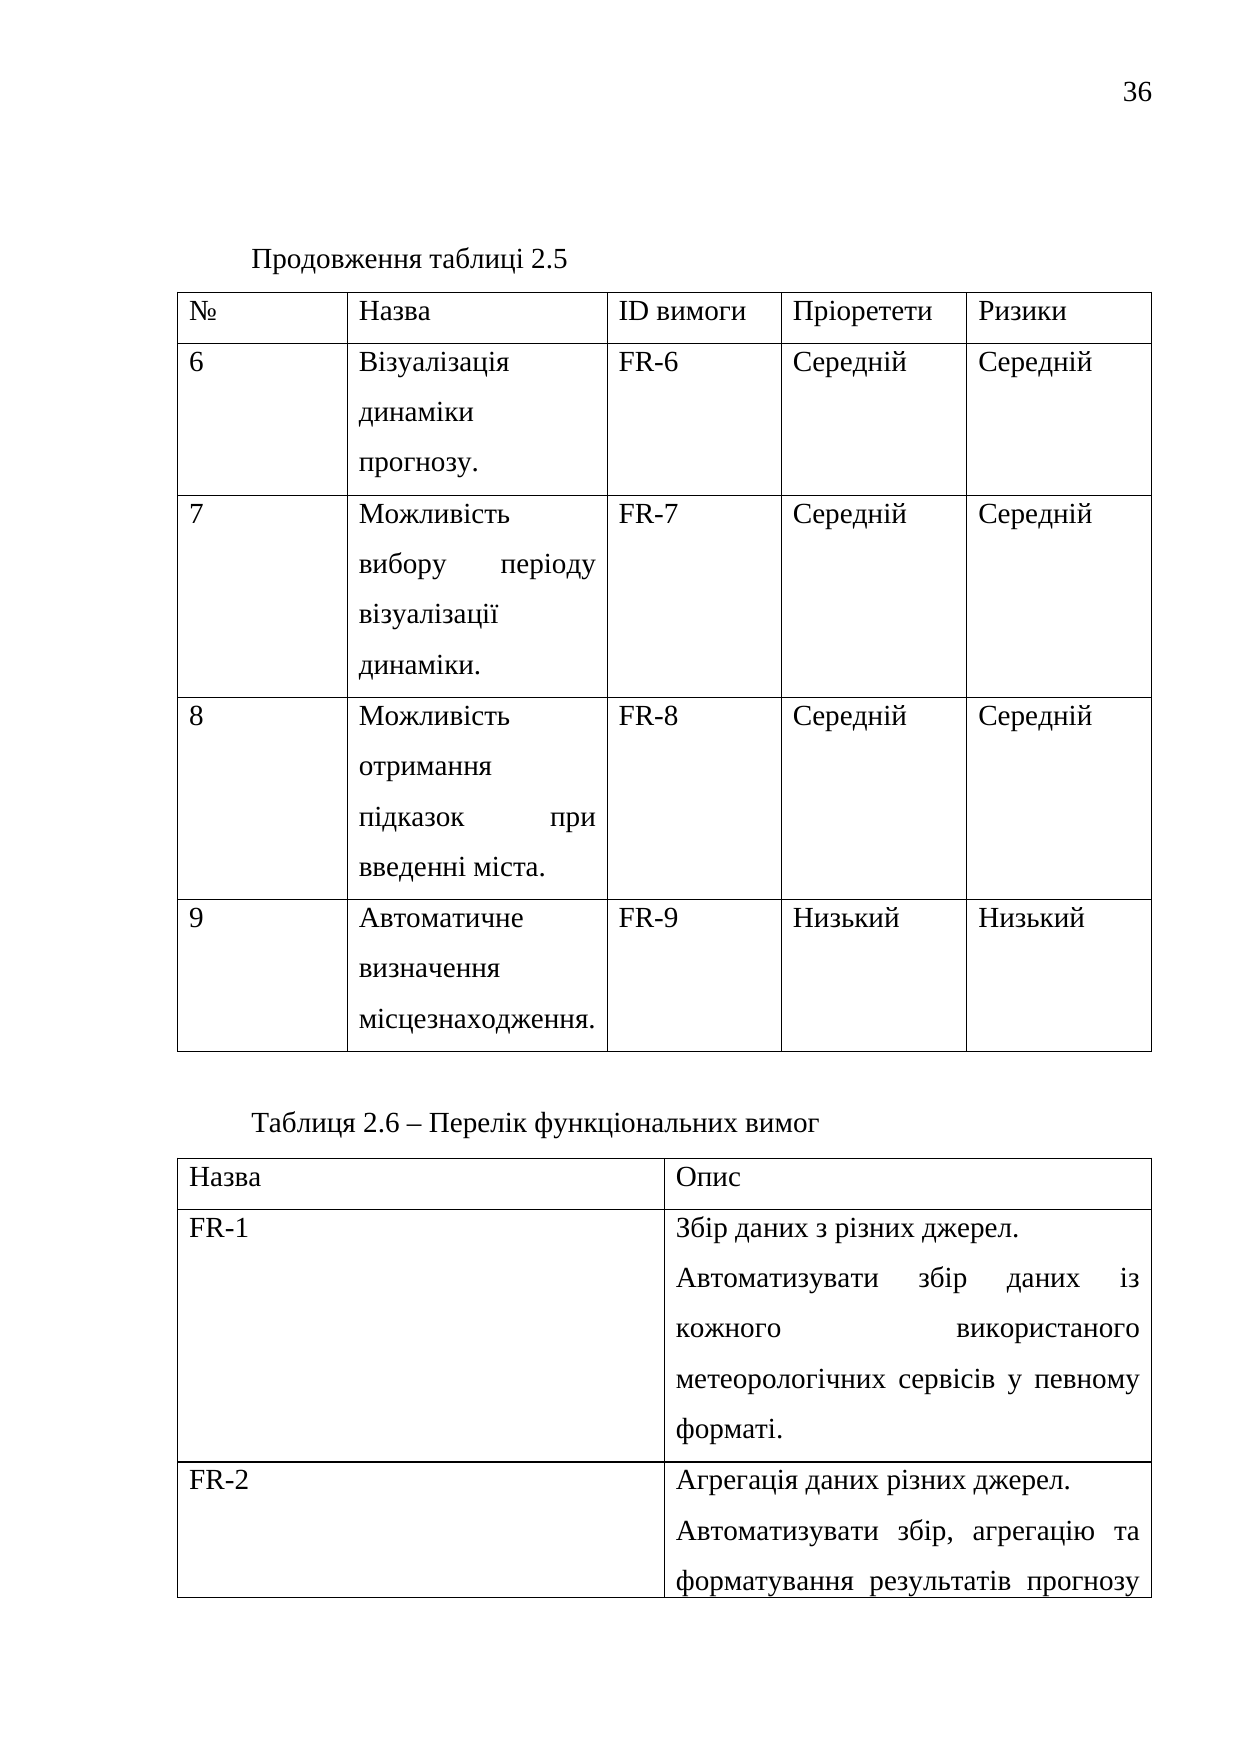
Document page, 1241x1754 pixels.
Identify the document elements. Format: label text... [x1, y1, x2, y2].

table_cell Середній [782, 698, 966, 899]
table_header Ризики [967, 293, 1151, 343]
table_cell 9 [178, 900, 347, 1051]
table_cell FR-6 [608, 344, 781, 495]
table_header Пріоретети [782, 293, 966, 343]
text Таблиця 2.6 – Перелік функціональних вимог [177, 1105, 1152, 1138]
table_cell Візуалізація динаміки прогнозу. [348, 344, 607, 495]
table_cell Низький [967, 900, 1151, 1051]
text Продовження таблиці 2.5 [177, 241, 1152, 275]
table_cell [665, 1463, 1151, 1597]
table_header Назва [348, 293, 607, 343]
table_cell Середній [967, 698, 1151, 899]
table_cell Можливість отримання підказок при введенні міста. [348, 698, 607, 899]
table_cell 6 [178, 344, 347, 495]
table_cell Середній [782, 496, 966, 697]
table_cell Середній [782, 344, 966, 495]
table_cell Збір даних з різних джерел. Автоматизувати збір даних із кожного використаного метеорологічних сервісів у певному форматі. [665, 1210, 1151, 1461]
table_cell FR-1 [178, 1210, 664, 1461]
table_cell Низький [782, 900, 966, 1051]
table_cell FR-8 [608, 698, 781, 899]
table_cell FR-7 [608, 496, 781, 697]
table_cell Середній [967, 344, 1151, 495]
table_cell FR-2 [178, 1463, 664, 1597]
table_cell 7 [178, 496, 347, 697]
table_cell FR-9 [608, 900, 781, 1051]
table_header Опис [665, 1159, 1151, 1209]
table_cell Можливість вибору періоду візуалізації динаміки. [348, 496, 607, 697]
table_header Назва [178, 1159, 664, 1209]
table_cell 8 [178, 698, 347, 899]
table_header № [178, 293, 347, 343]
table_header ID вимоги [608, 293, 781, 343]
table_cell Автоматичне визначення місцезнаходження. [348, 900, 607, 1051]
table_cell Середній [967, 496, 1151, 697]
